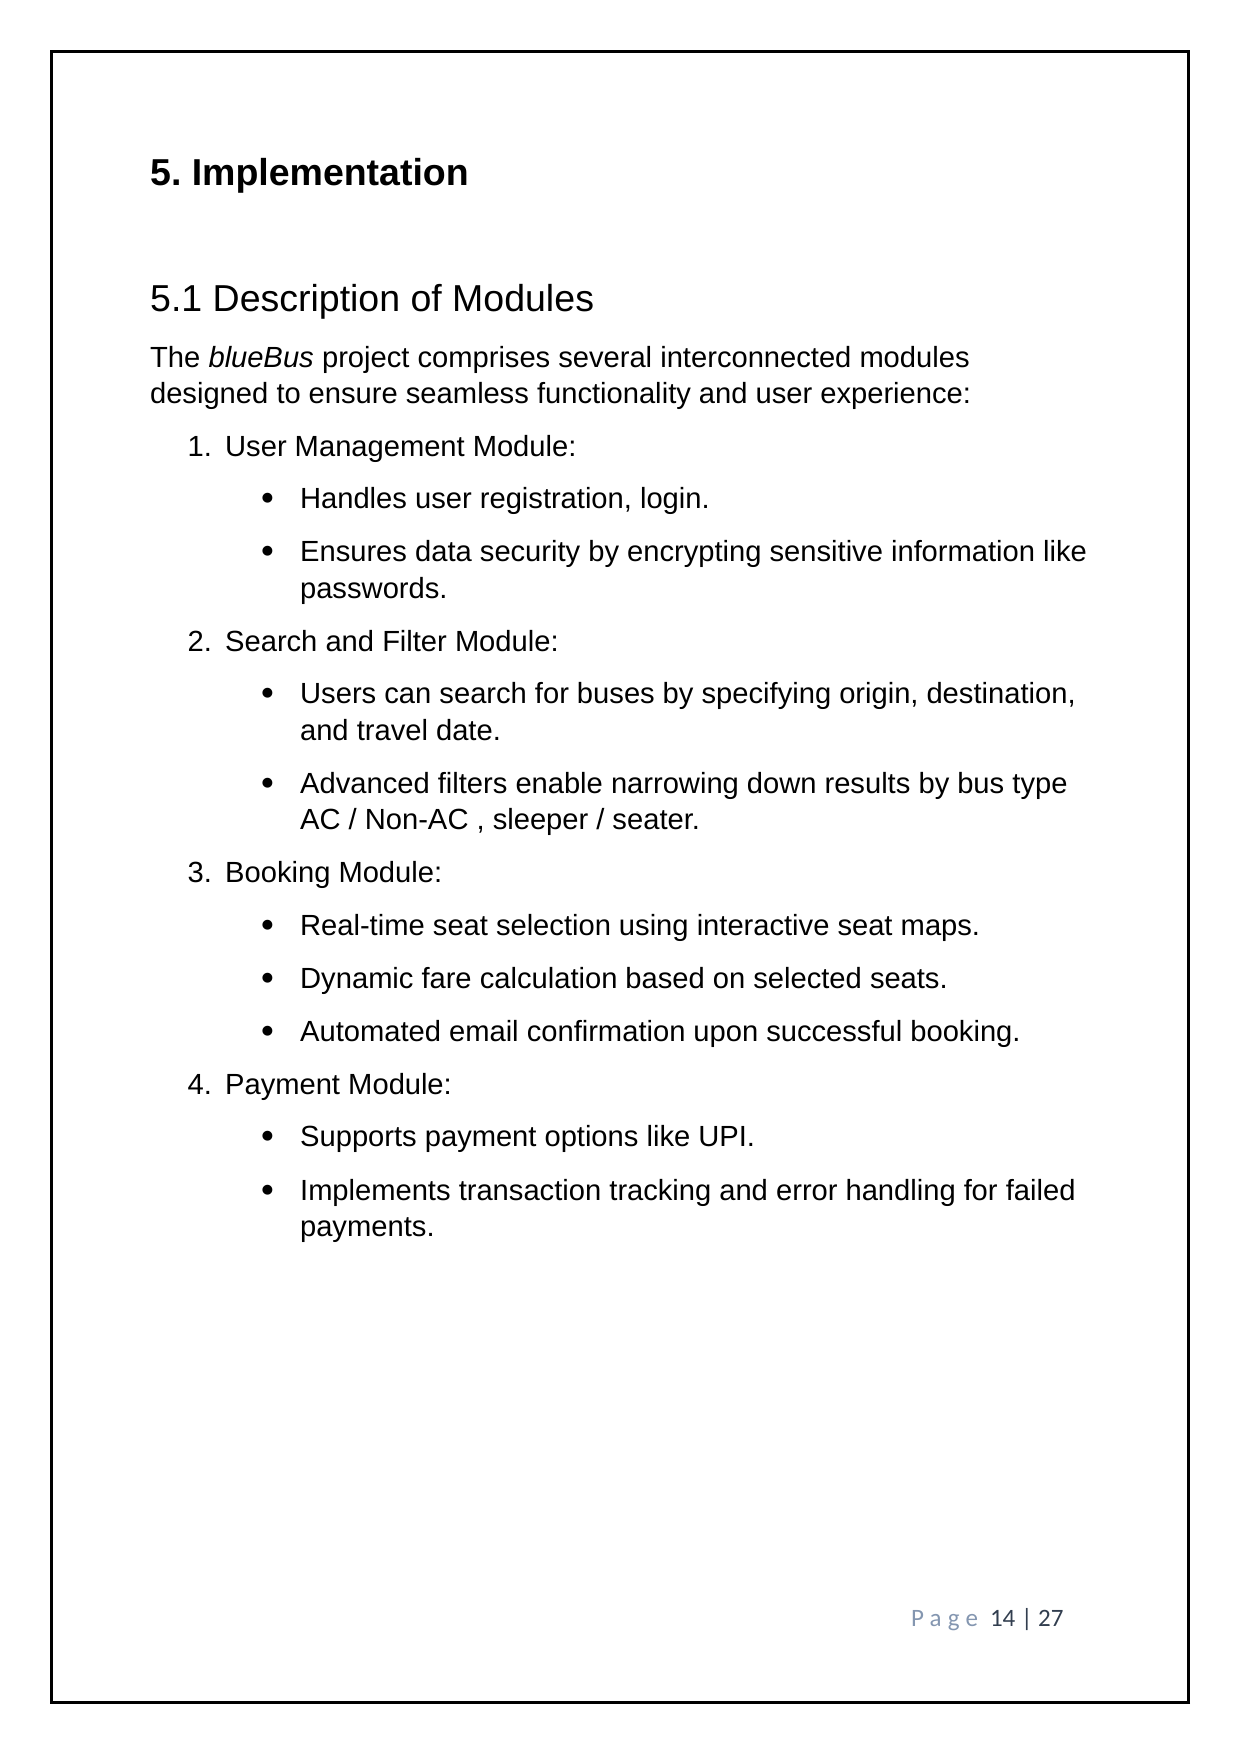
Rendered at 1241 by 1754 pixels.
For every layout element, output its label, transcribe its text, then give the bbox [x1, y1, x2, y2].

list Booking Module: [187, 855, 1090, 888]
text 5.1 Description of Modules [150, 276, 1090, 319]
list Dynamic fare calculation based on selected seats. [262, 961, 1090, 994]
list Search and Filter Module: [187, 624, 1090, 657]
list Real-time seat selection using interactive seat maps. [262, 908, 1090, 941]
list Users can search for buses by specifying origin, destination, and travel date. [262, 676, 1090, 746]
list Supports payment options like UPI. [262, 1119, 1090, 1153]
text The blueBus project comprises several interconnected modules designed to ensure seamless functionality and user experience: [150, 340, 1090, 409]
list Payment Module: [187, 1067, 1090, 1100]
list Implements transaction tracking and error handling for failed payments. [262, 1172, 1090, 1242]
list Ensures data security by encrypting sensitive information like passwords. [262, 534, 1090, 604]
text 5. Implementation [150, 150, 1090, 193]
list User Management Module: [187, 429, 1090, 462]
list Advanced filters enable narrowing down results by bus type AC / Non-AC , sleeper / seater. [262, 766, 1090, 836]
list Automated email confirmation upon successful booking. [262, 1014, 1090, 1047]
list Handles user registration, login. [262, 481, 1090, 515]
